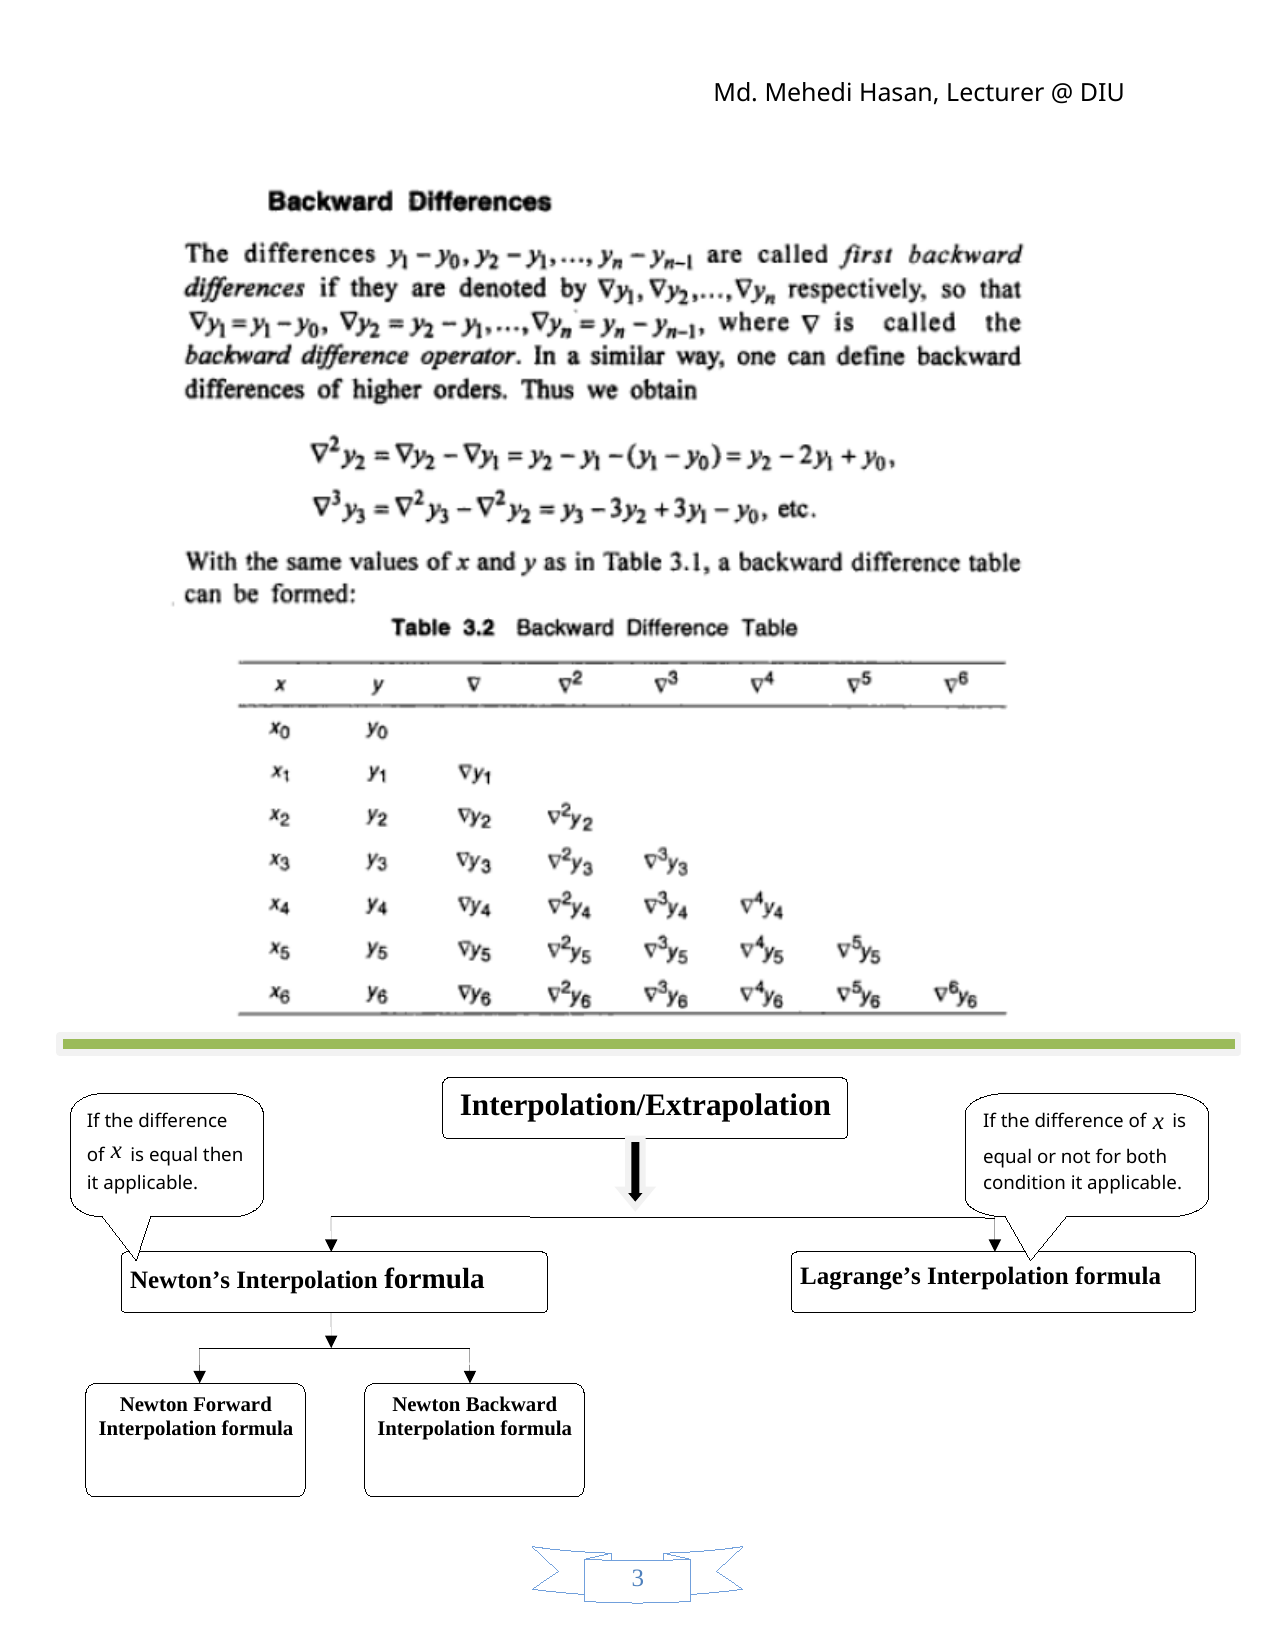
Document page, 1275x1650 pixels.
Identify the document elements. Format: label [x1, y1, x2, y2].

picture [150, 178, 1059, 1024]
